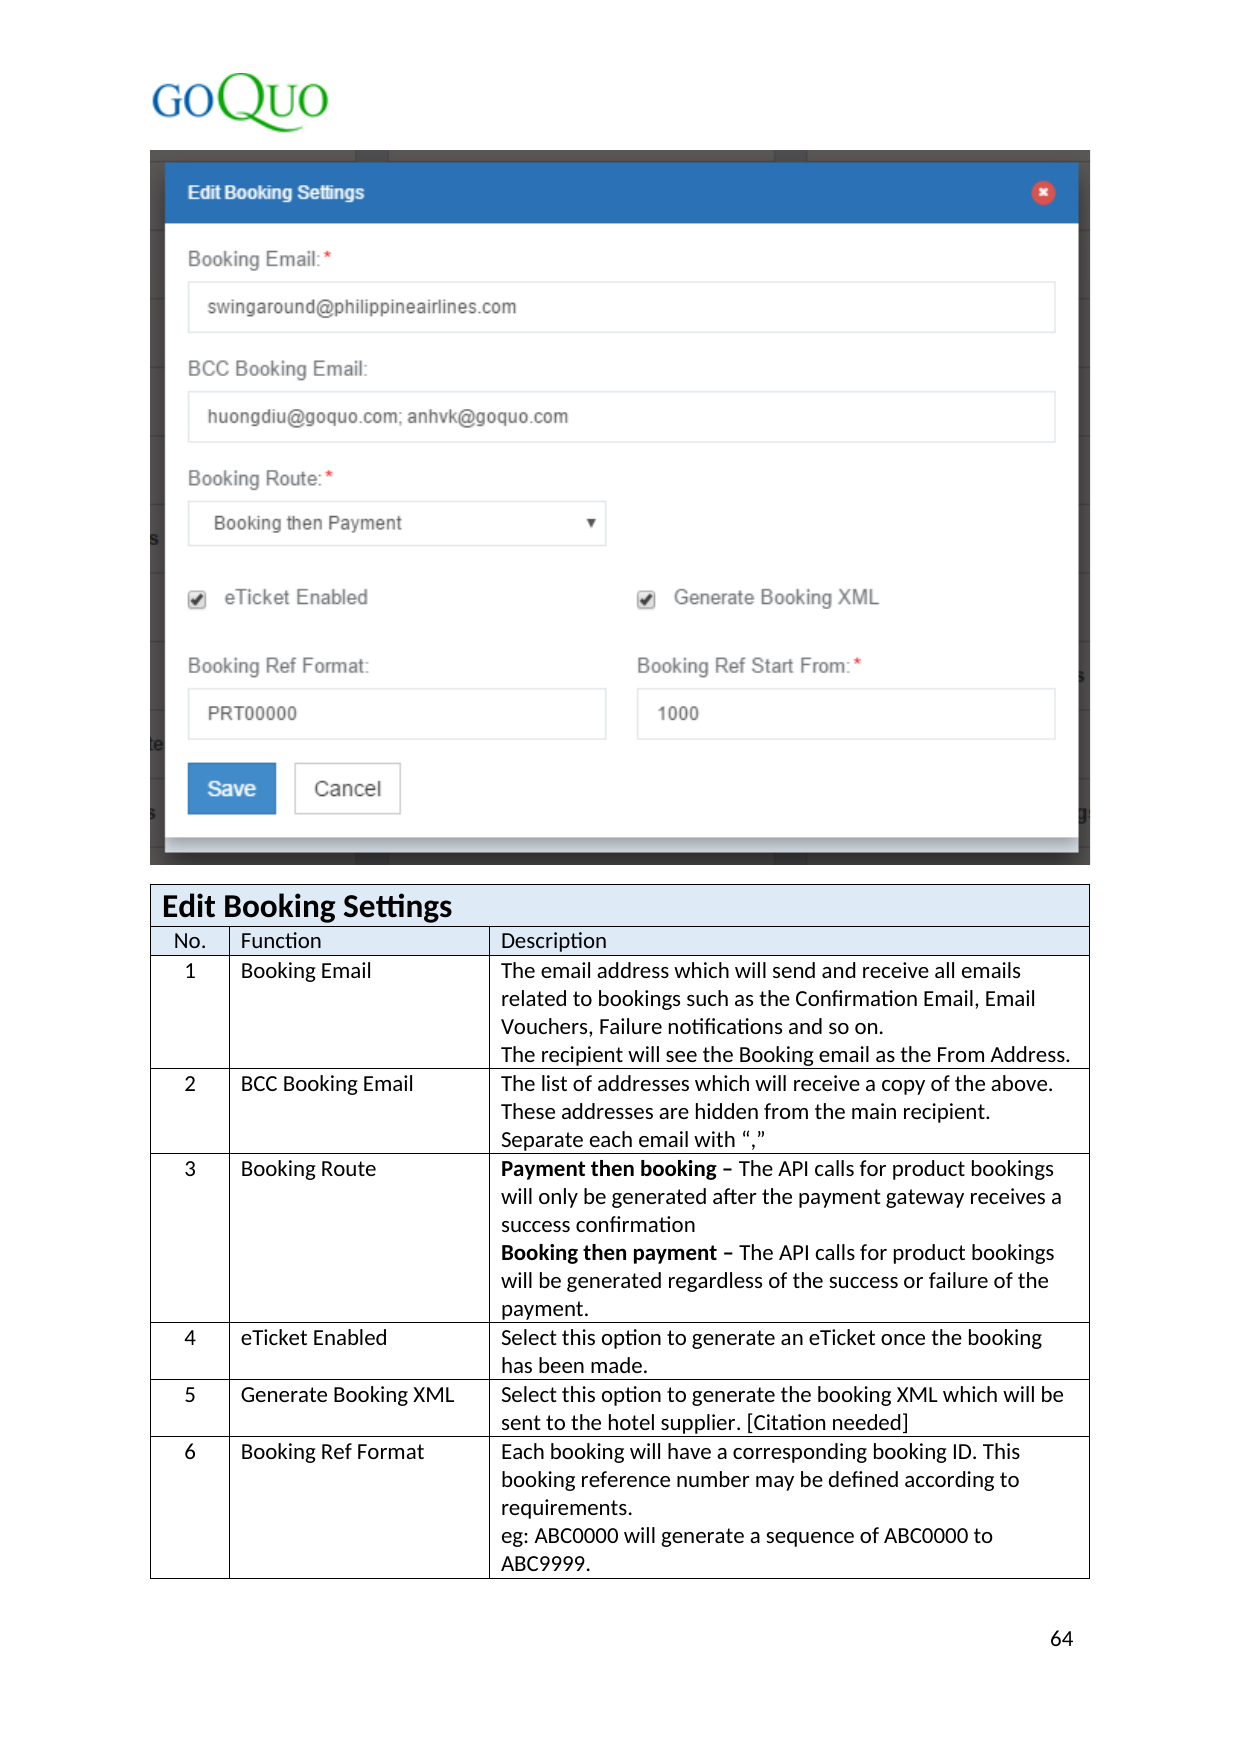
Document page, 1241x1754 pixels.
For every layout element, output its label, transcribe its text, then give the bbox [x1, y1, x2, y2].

table_cell 3 [151, 1154, 229, 1322]
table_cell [490, 1437, 1089, 1577]
table_cell Select this option to generate the booking XML which will be sent to the hotel supplier. [Citation needed] [490, 1380, 1089, 1436]
table_cell 2 [151, 1069, 229, 1153]
table_cell BCC Booking Email [230, 1069, 489, 1153]
table_cell Booking Ref Format [230, 1437, 489, 1577]
table_cell Generate Booking XML [230, 1380, 489, 1436]
table_header Edit Booking Settings [151, 885, 1089, 926]
table_cell Booking Email [230, 956, 489, 1068]
table_cell eTicket Enabled [230, 1323, 489, 1379]
table_cell Booking Route [230, 1154, 489, 1322]
table_cell Function [230, 927, 489, 955]
picture [150, 150, 1091, 865]
table_cell 4 [151, 1323, 229, 1379]
table_cell Select this option to generate an eTicket once the booking has been made. [490, 1323, 1089, 1379]
table_cell 1 [151, 956, 229, 1068]
table_cell Payment then booking – The API calls for product bookings will only be generated after the payment gateway receives a success confirmation Booking then payment – The API calls for product bookings will be generated regardless of the success or failure of the payment. [490, 1154, 1089, 1322]
table_cell The list of addresses which will receive a copy of the above. These addresses are hidden from the main recipient. Separate each email with “,” [490, 1069, 1089, 1153]
picture [150, 73, 330, 134]
table_cell 5 [151, 1380, 229, 1436]
table_cell No. [151, 927, 229, 955]
table_cell The email address which will send and receive all emails related to bookings such as the Confirmation Email, Email Vouchers, Failure notifications and so on. The recipient will see the Booking email as the From Address. [490, 956, 1089, 1068]
table_cell Description [490, 927, 1089, 955]
table_cell 6 [151, 1437, 229, 1577]
